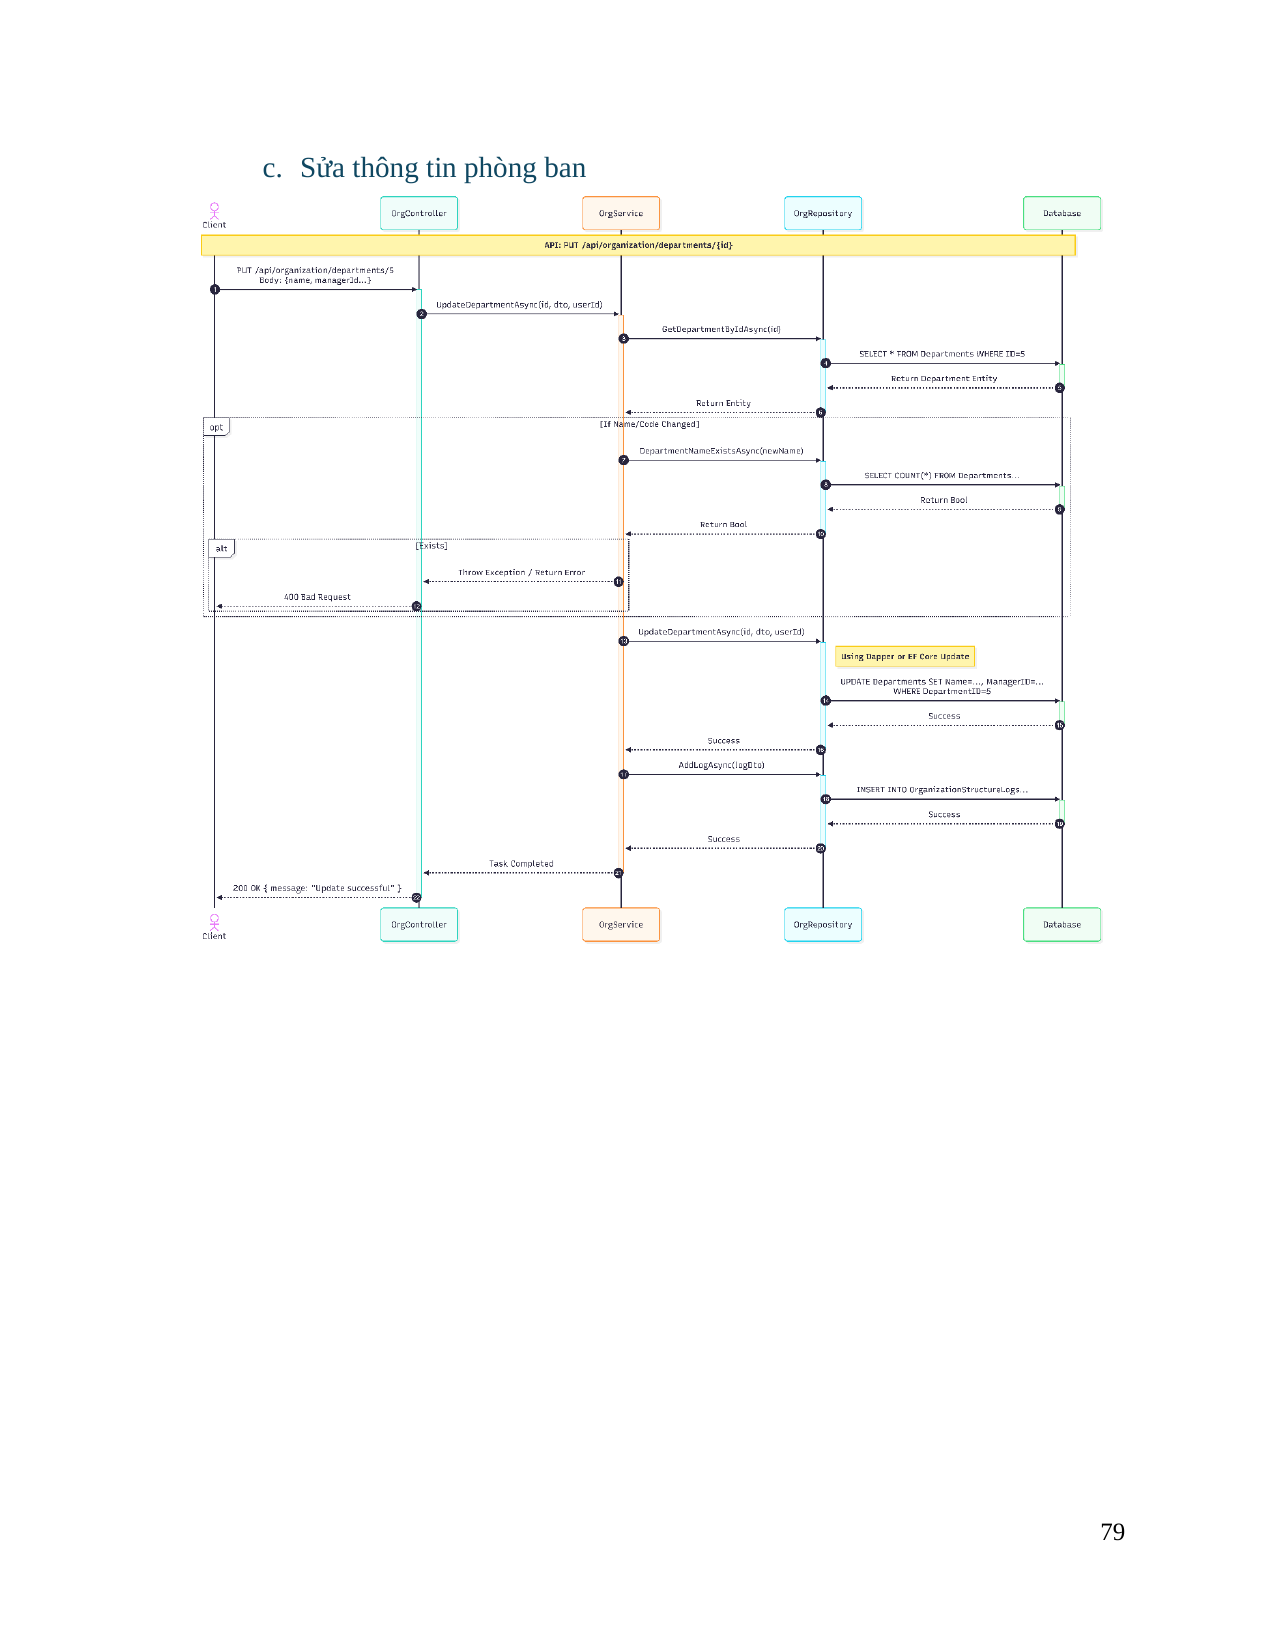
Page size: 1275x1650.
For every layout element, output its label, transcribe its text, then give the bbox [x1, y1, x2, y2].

subtitle Sửa thông tin phòng ban [262, 150, 1125, 183]
picture [150, 191, 1125, 962]
